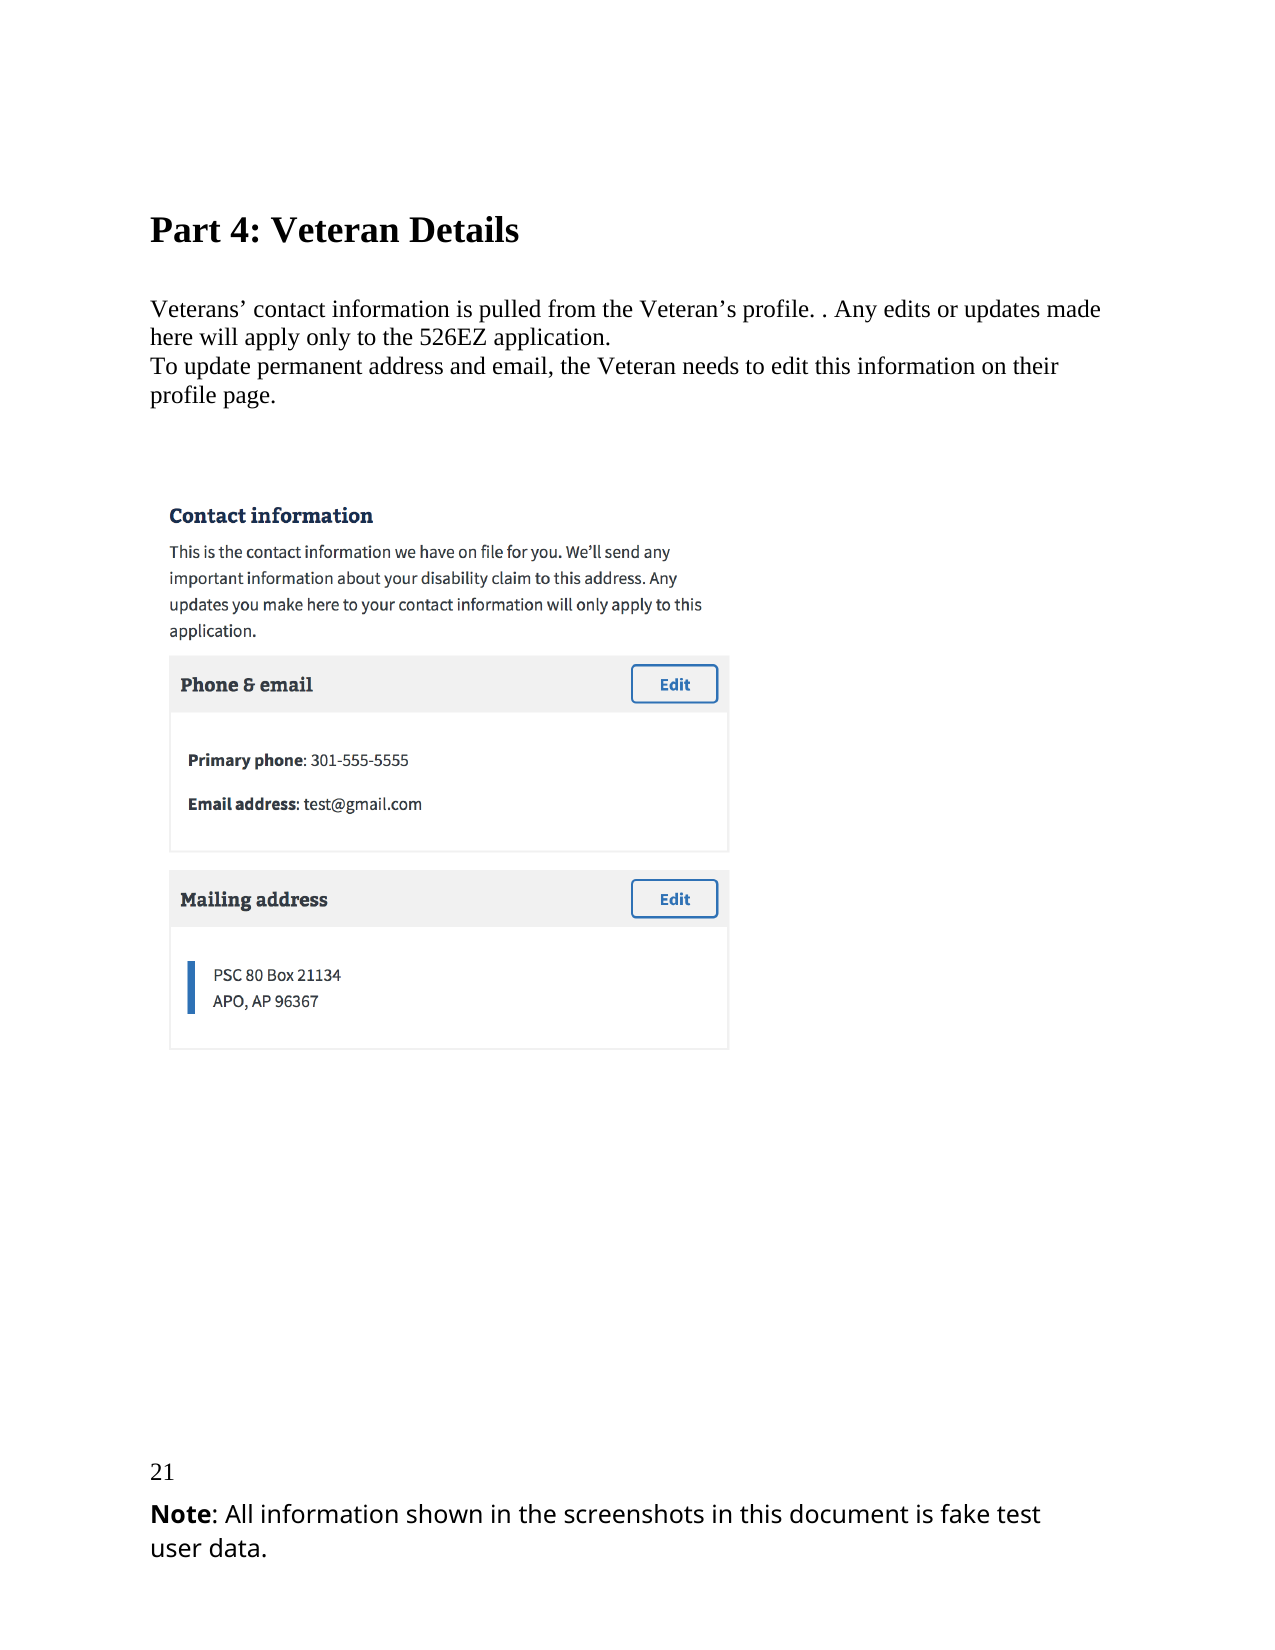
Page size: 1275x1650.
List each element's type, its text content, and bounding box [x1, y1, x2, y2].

picture [150, 495, 751, 1065]
text Veterans’ contact information is pulled from the Veteran’s profile. . Any edits or updates made here will apply only to the 526EZ application. [150, 294, 1125, 351]
text To update permanent address and email, the Veteran needs to edit this information on their profile page. [150, 351, 1125, 409]
text Part 4: Veteran Details [150, 207, 1125, 251]
